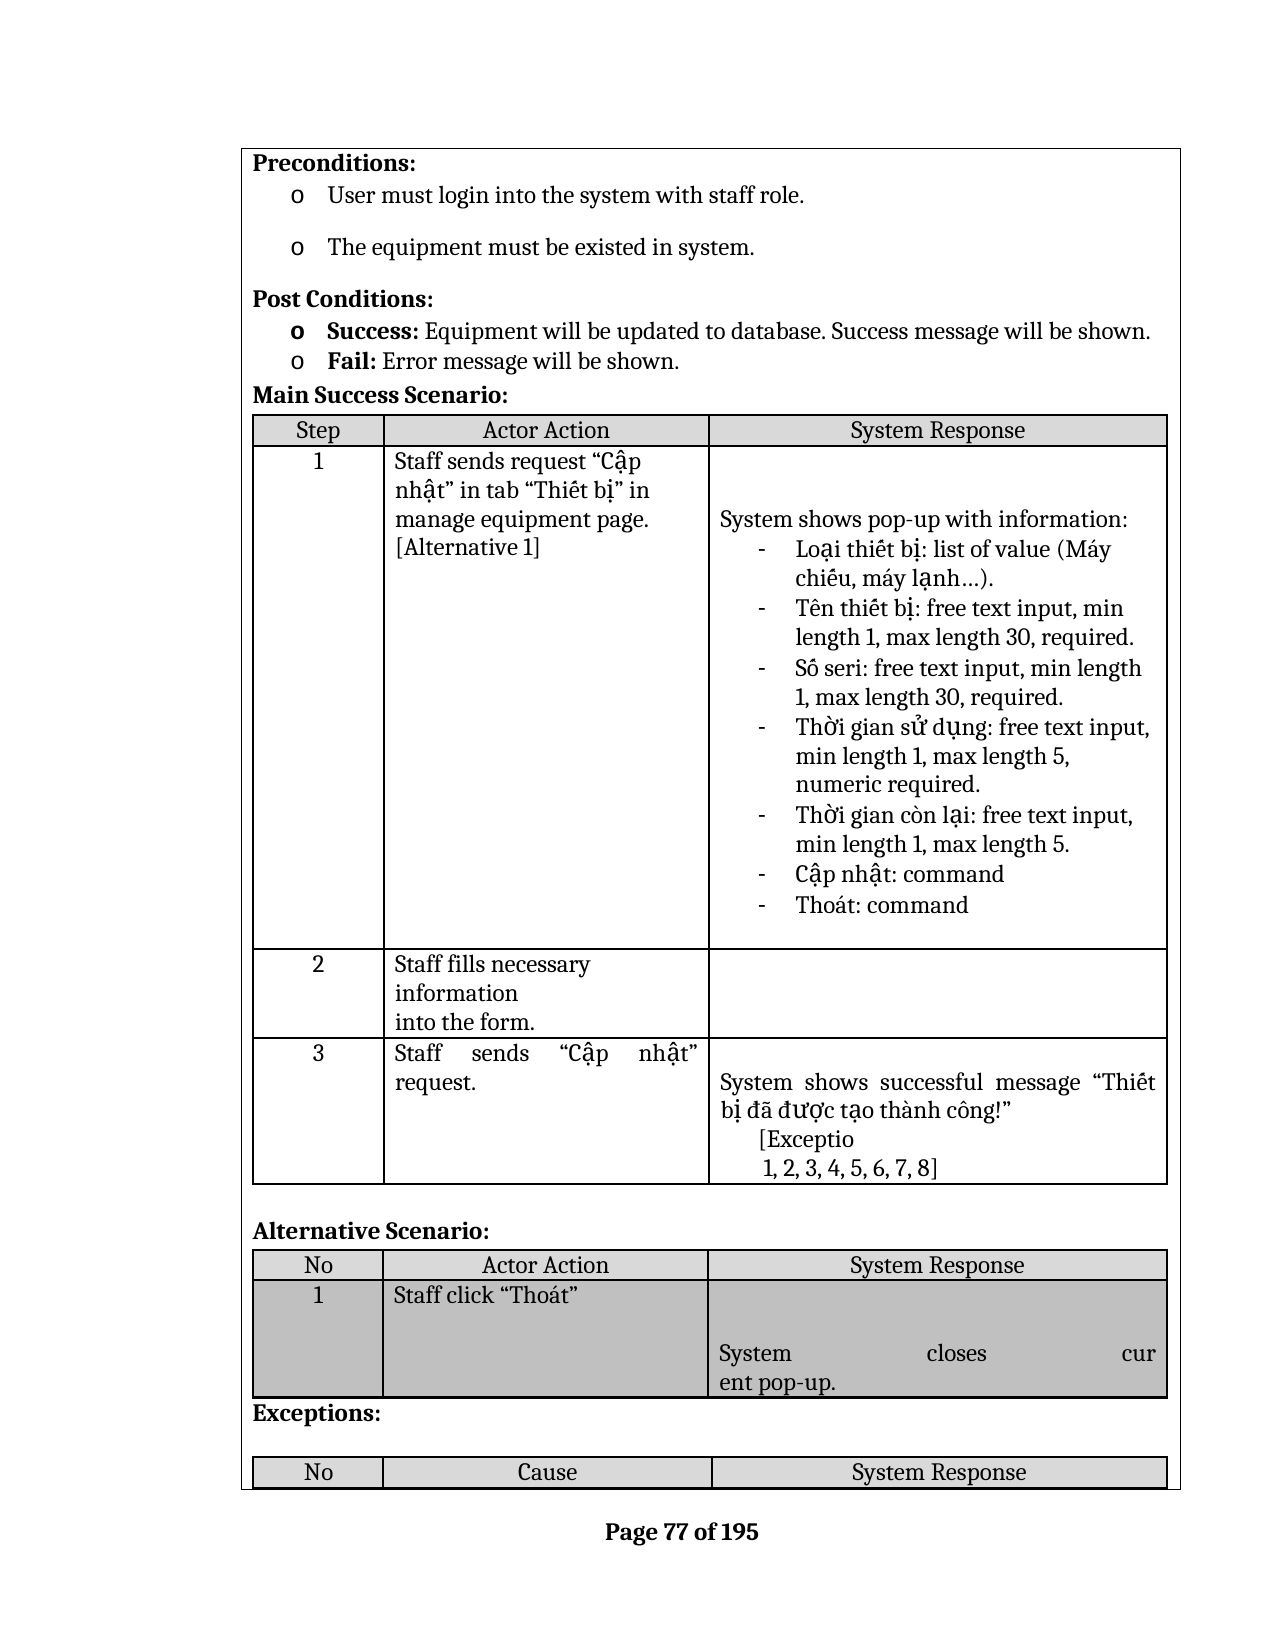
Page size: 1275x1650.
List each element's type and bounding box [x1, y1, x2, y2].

table_cell [242, 149, 1180, 1489]
